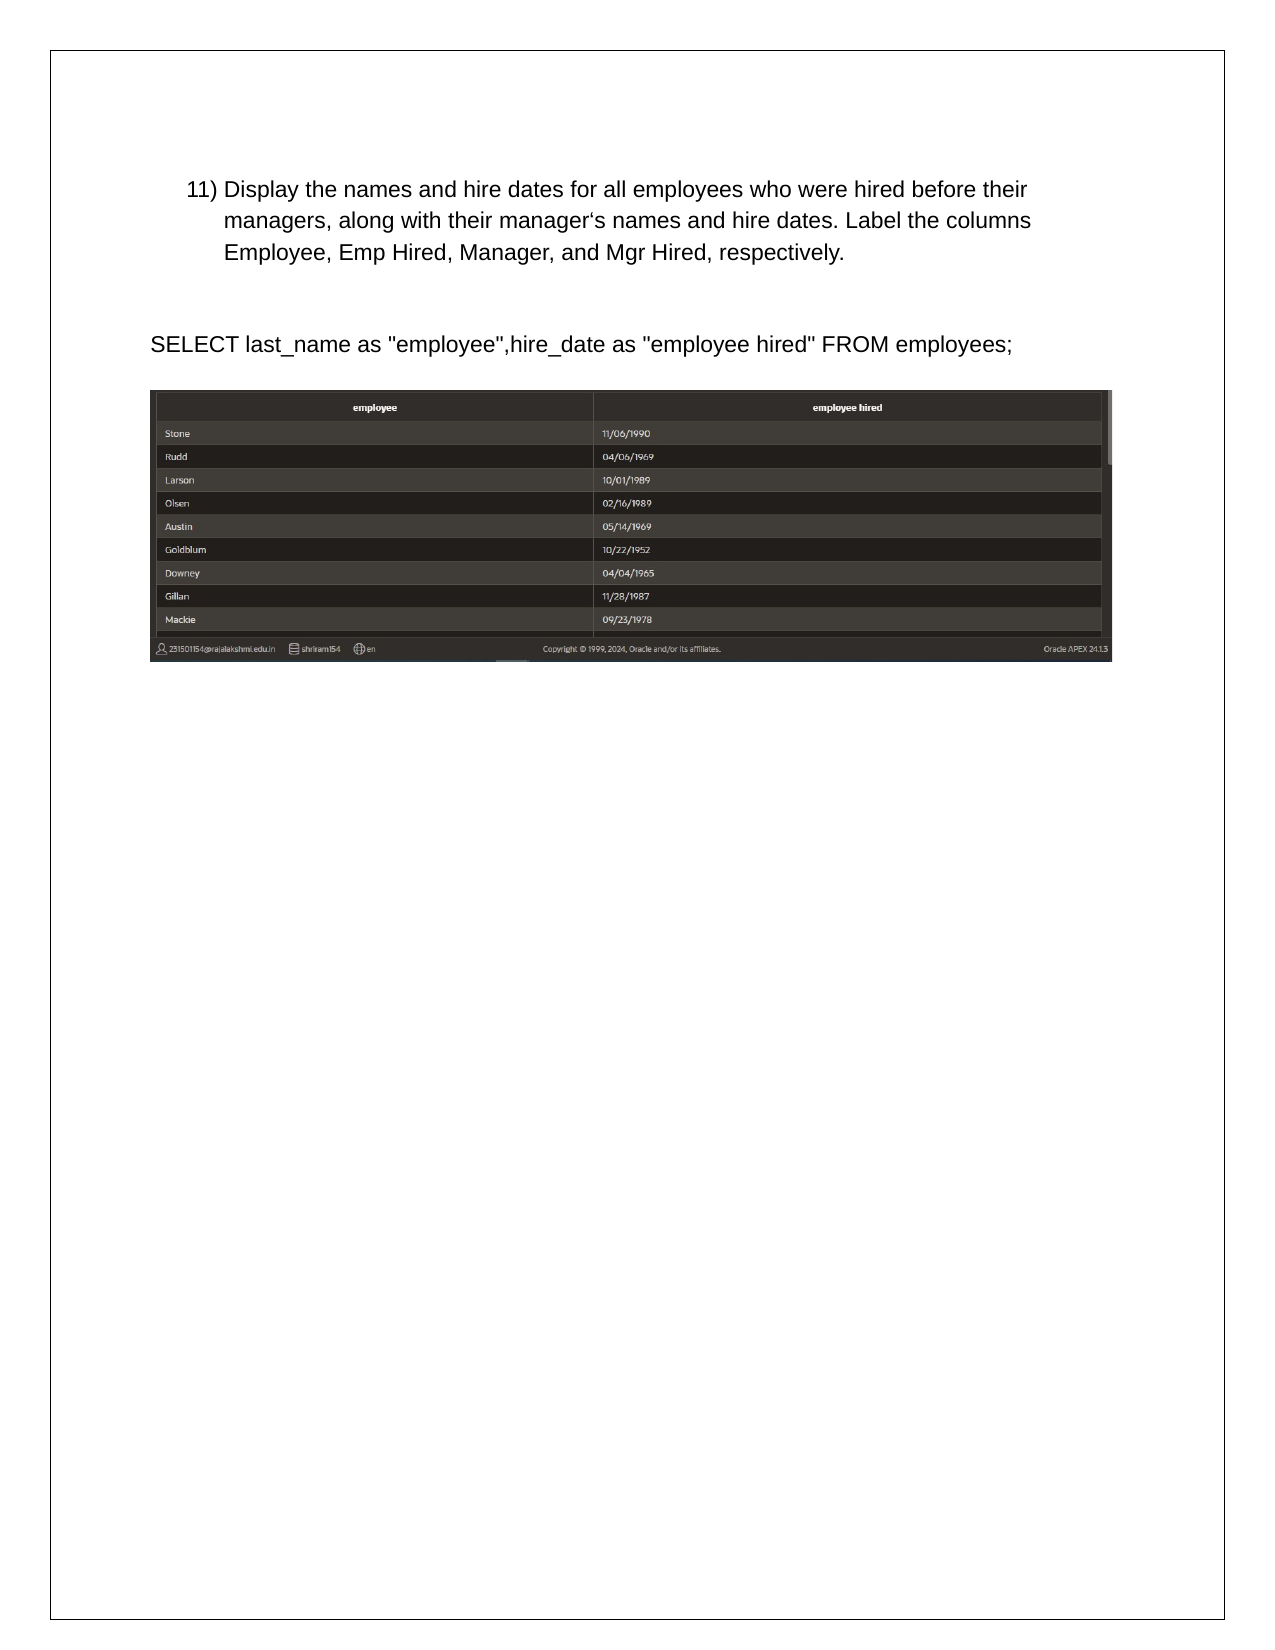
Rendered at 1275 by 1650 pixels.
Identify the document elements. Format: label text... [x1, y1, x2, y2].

picture [150, 390, 1113, 662]
list Display the names and hire dates for all employees who were hired before their managers, along with their manager‘s names and hire dates. Label the columns Employee, Emp Hired, Manager, and Mgr Hired, respectively. [186, 176, 1129, 265]
text SELECT last_name as "employee",hire_date as "employee hired" FROM employees; [150, 331, 1154, 357]
